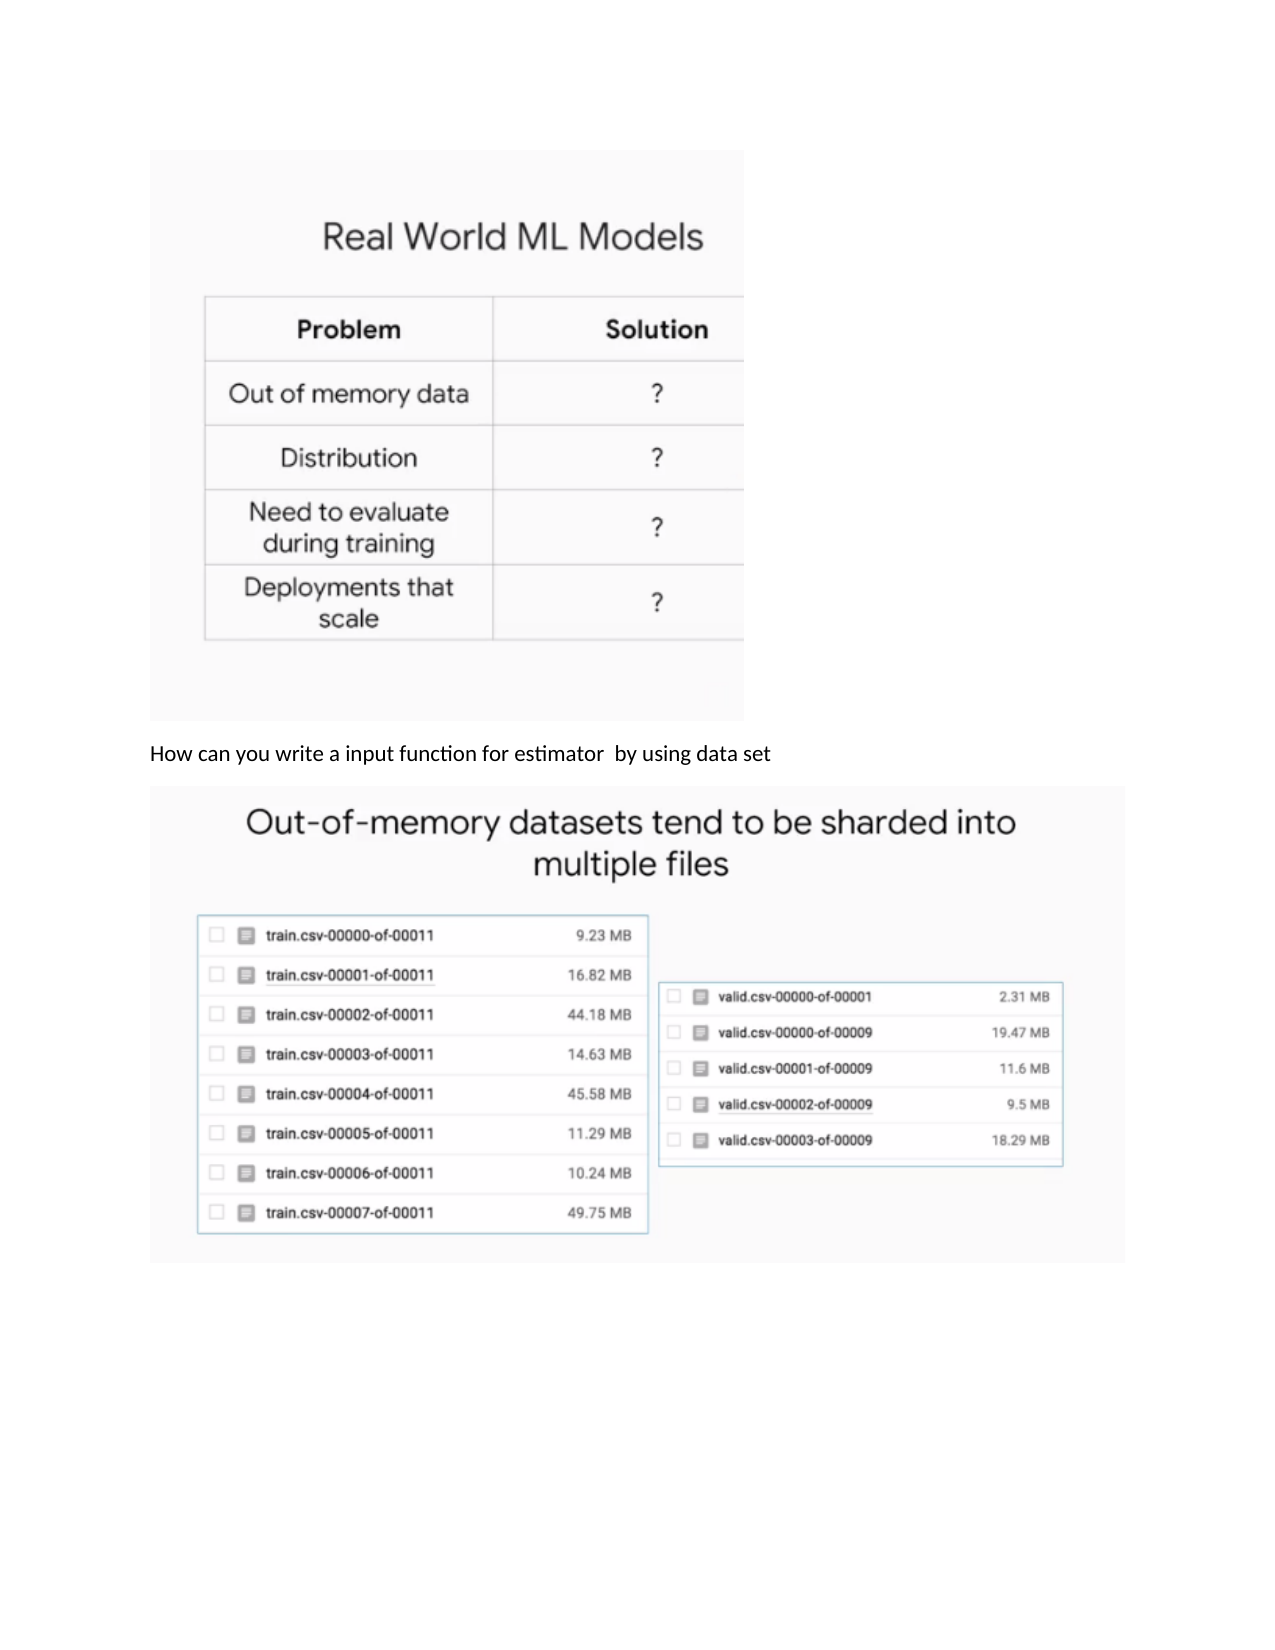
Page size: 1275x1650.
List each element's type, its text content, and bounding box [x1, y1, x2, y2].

picture [150, 150, 744, 721]
picture [150, 786, 1125, 1263]
text How can you write a input function for estimator by using data set [150, 739, 1125, 767]
